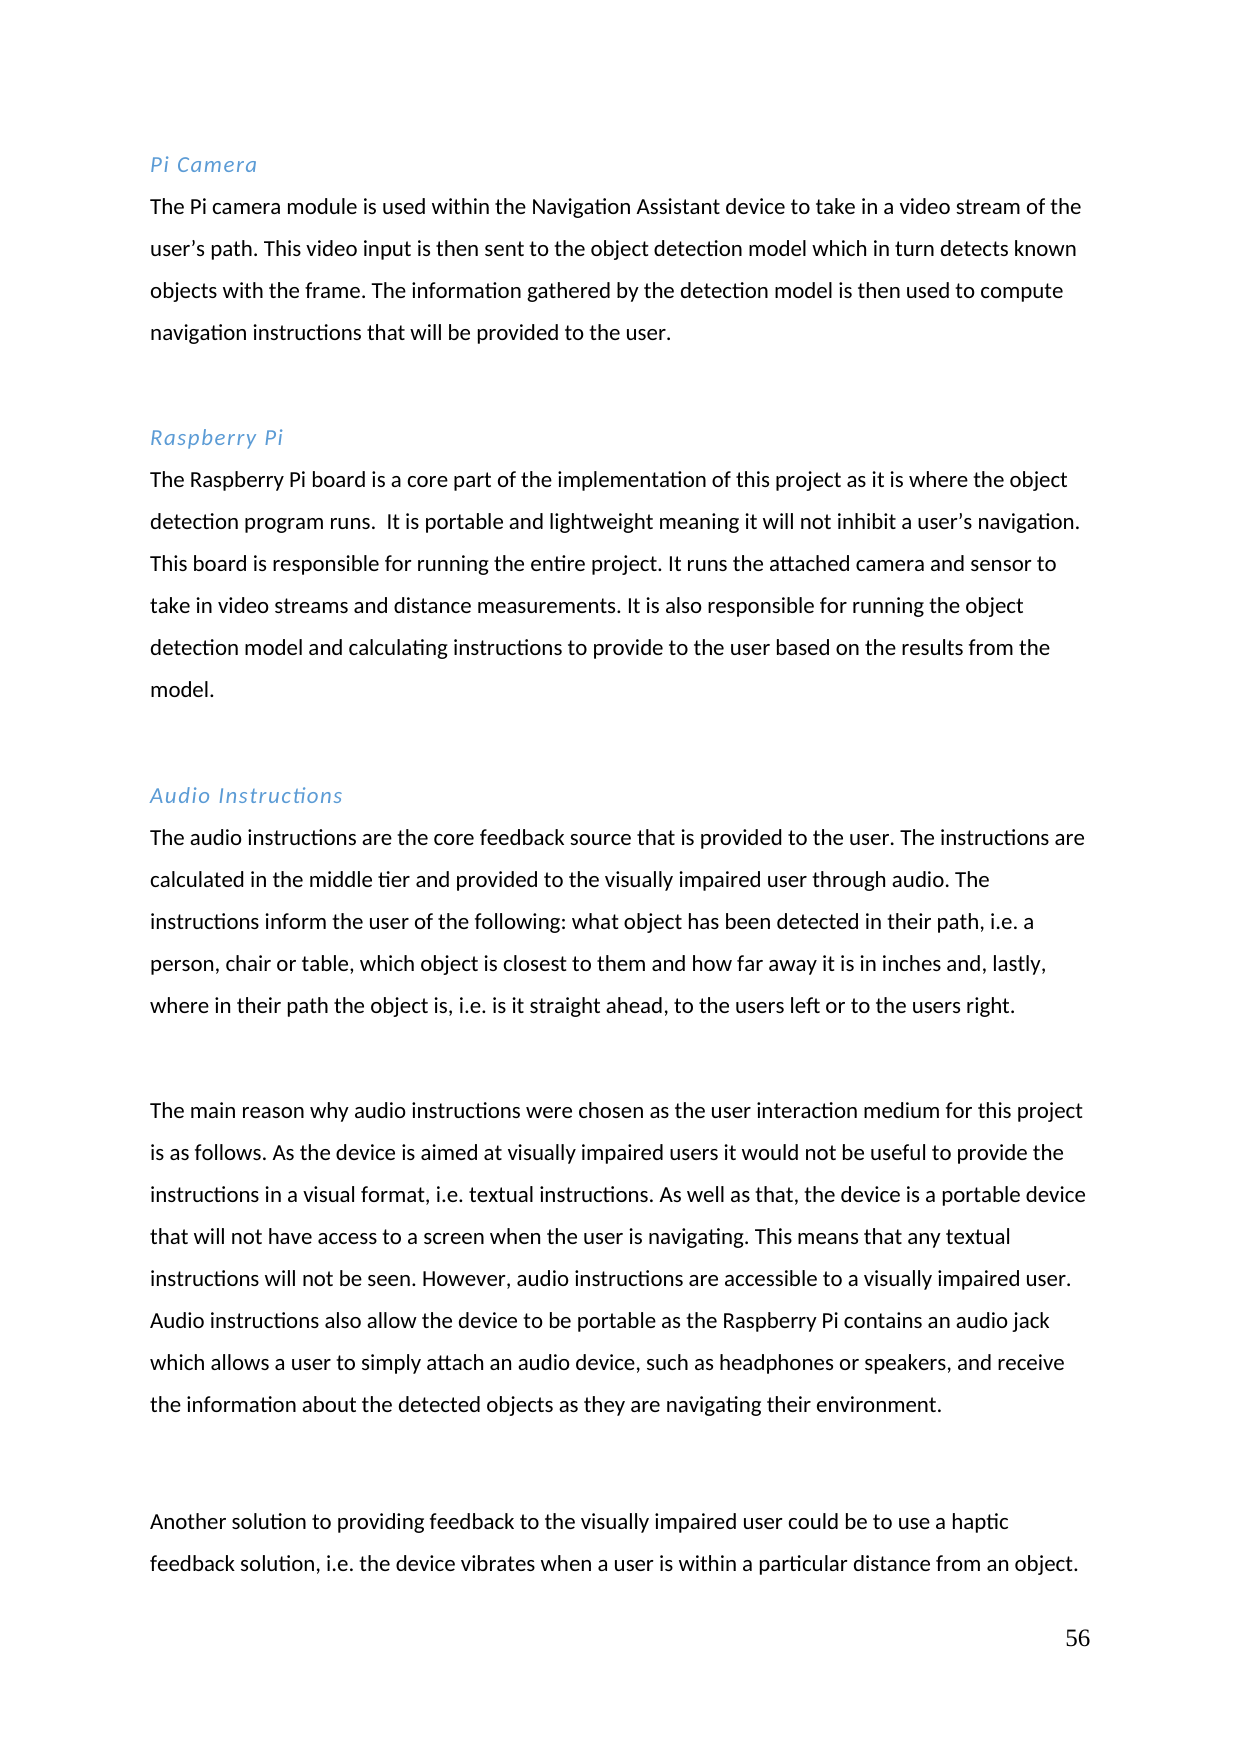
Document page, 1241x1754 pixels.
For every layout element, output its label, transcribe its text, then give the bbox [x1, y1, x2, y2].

text The main reason why audio instructions were chosen as the user interaction medium for this project is as follows. As the device is aimed at visually impaired users it would not be useful to provide the instructions in a visual format, i.e. textual instructions. As well as that, the device is a portable device that will not have access to a screen when the user is navigating. This means that any textual instructions will not be seen. However, audio instructions are accessible to a visually impaired user. Audio instructions also allow the device to be portable as the Raspberry Pi contains an audio jack which allows a user to simply attach an audio device, such as headphones or speakers, and receive the information about the detected objects as they are navigating their environment. [150, 1096, 1090, 1418]
text The audio instructions are the core feedback source that is provided to the user. The instructions are calculated in the middle tier and provided to the visually impaired user through audio. The instructions inform the user of the following: what object has been detected in their path, i.e. a person, chair or table, which object is closest to them and how far away it is in inches and, lastly, where in their path the object is, i.e. is it straight ahead, to the users left or to the users right. [150, 823, 1090, 1019]
text The Raspberry Pi board is a core part of the implementation of this project as it is where the object detection program runs. It is portable and lightweight meaning it will not inhibit a user’s navigation. This board is responsible for running the entire project. It runs the attached camera and sensor to take in video streams and distance measurements. It is also responsible for running the object detection model and calculating instructions to provide to the user based on the results from the model. [150, 465, 1090, 703]
subtitle Audio Instructions [150, 781, 1090, 809]
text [150, 1507, 1090, 1577]
subtitle Pi Camera [150, 150, 1090, 178]
text The Pi camera module is used within the Navigation Assistant device to take in a video stream of the user’s path. This video input is then sent to the object detection model which in turn detects known objects with the frame. The information gathered by the detection model is then used to compute navigation instructions that will be provided to the user. [150, 192, 1090, 346]
subtitle Raspberry Pi [150, 423, 1090, 451]
